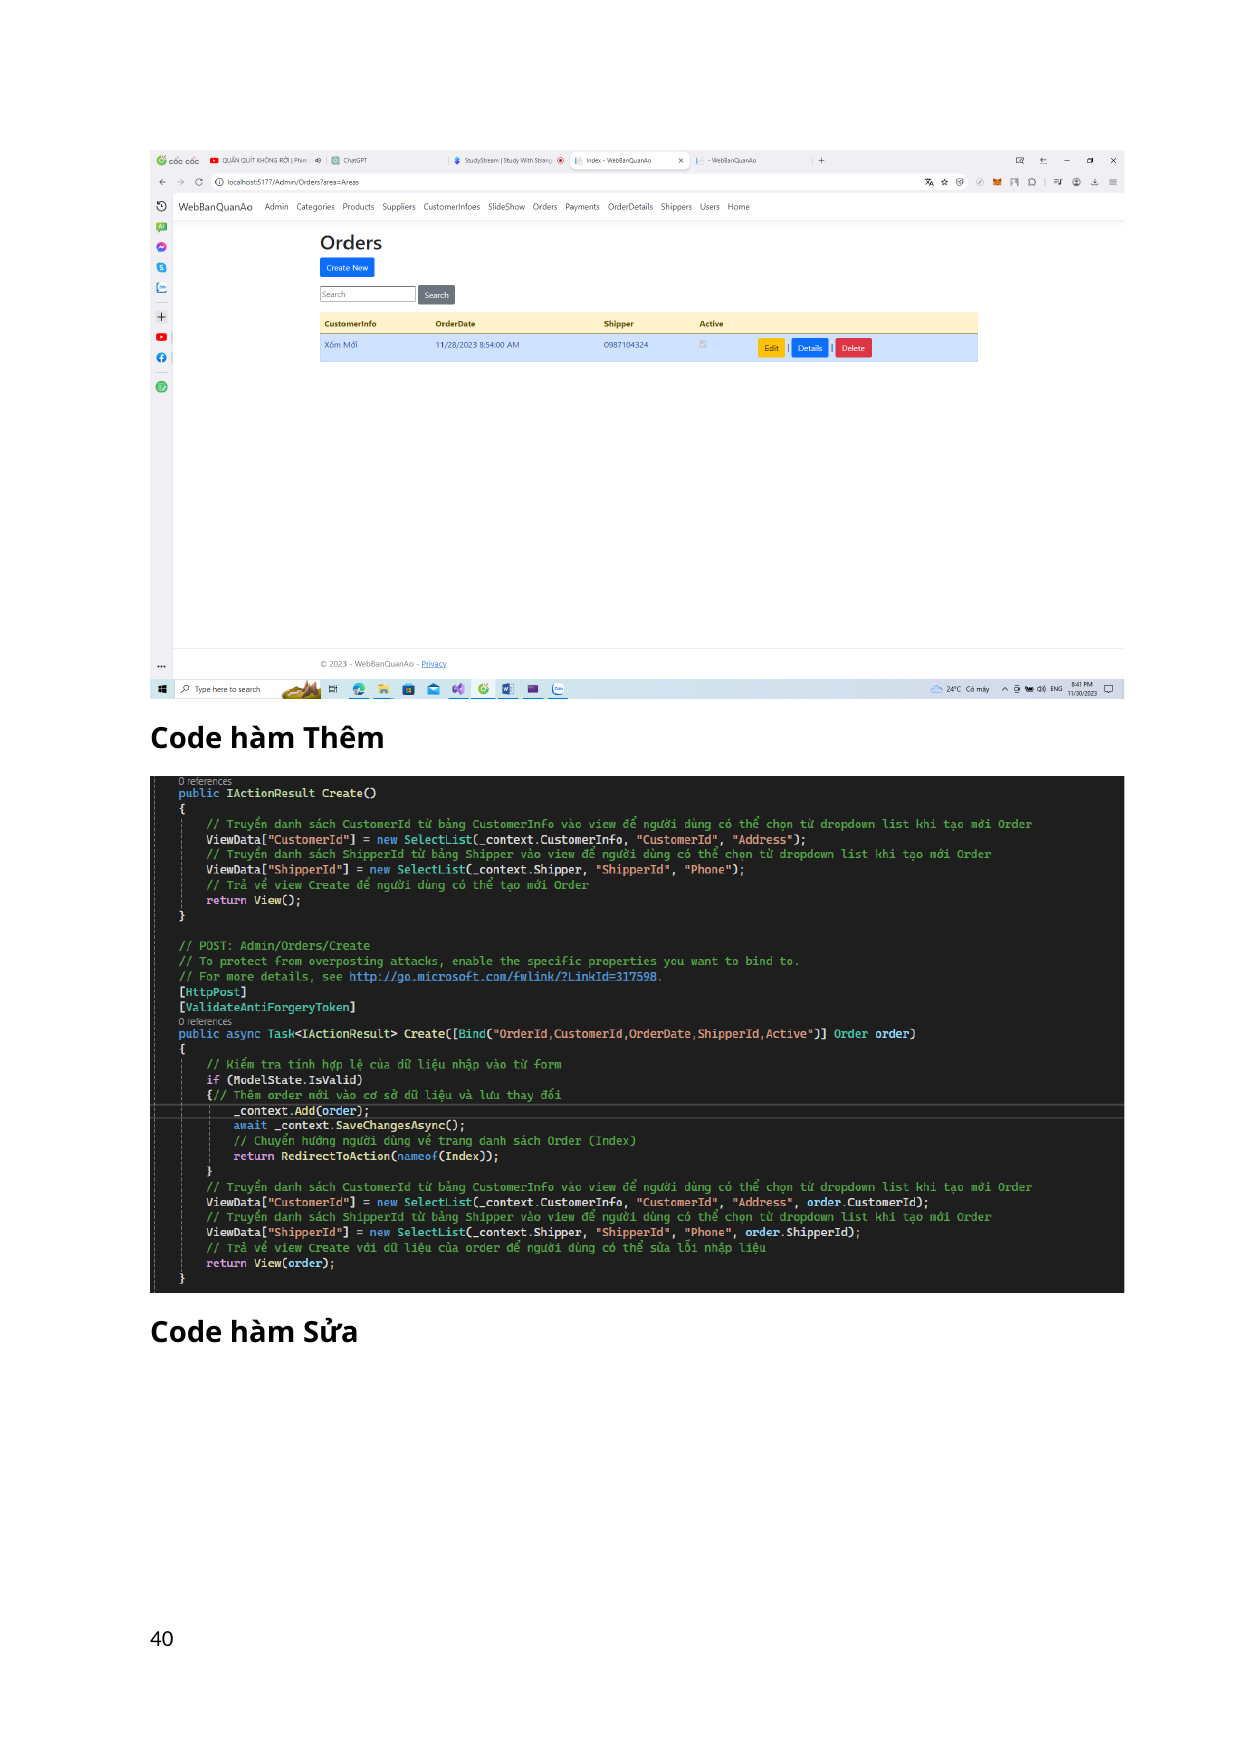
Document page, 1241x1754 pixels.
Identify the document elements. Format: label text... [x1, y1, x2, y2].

text Code hàm Thêm [150, 717, 1090, 757]
picture [150, 150, 1125, 699]
text Code hàm Sửa [150, 1311, 1090, 1351]
picture [150, 776, 1125, 1293]
